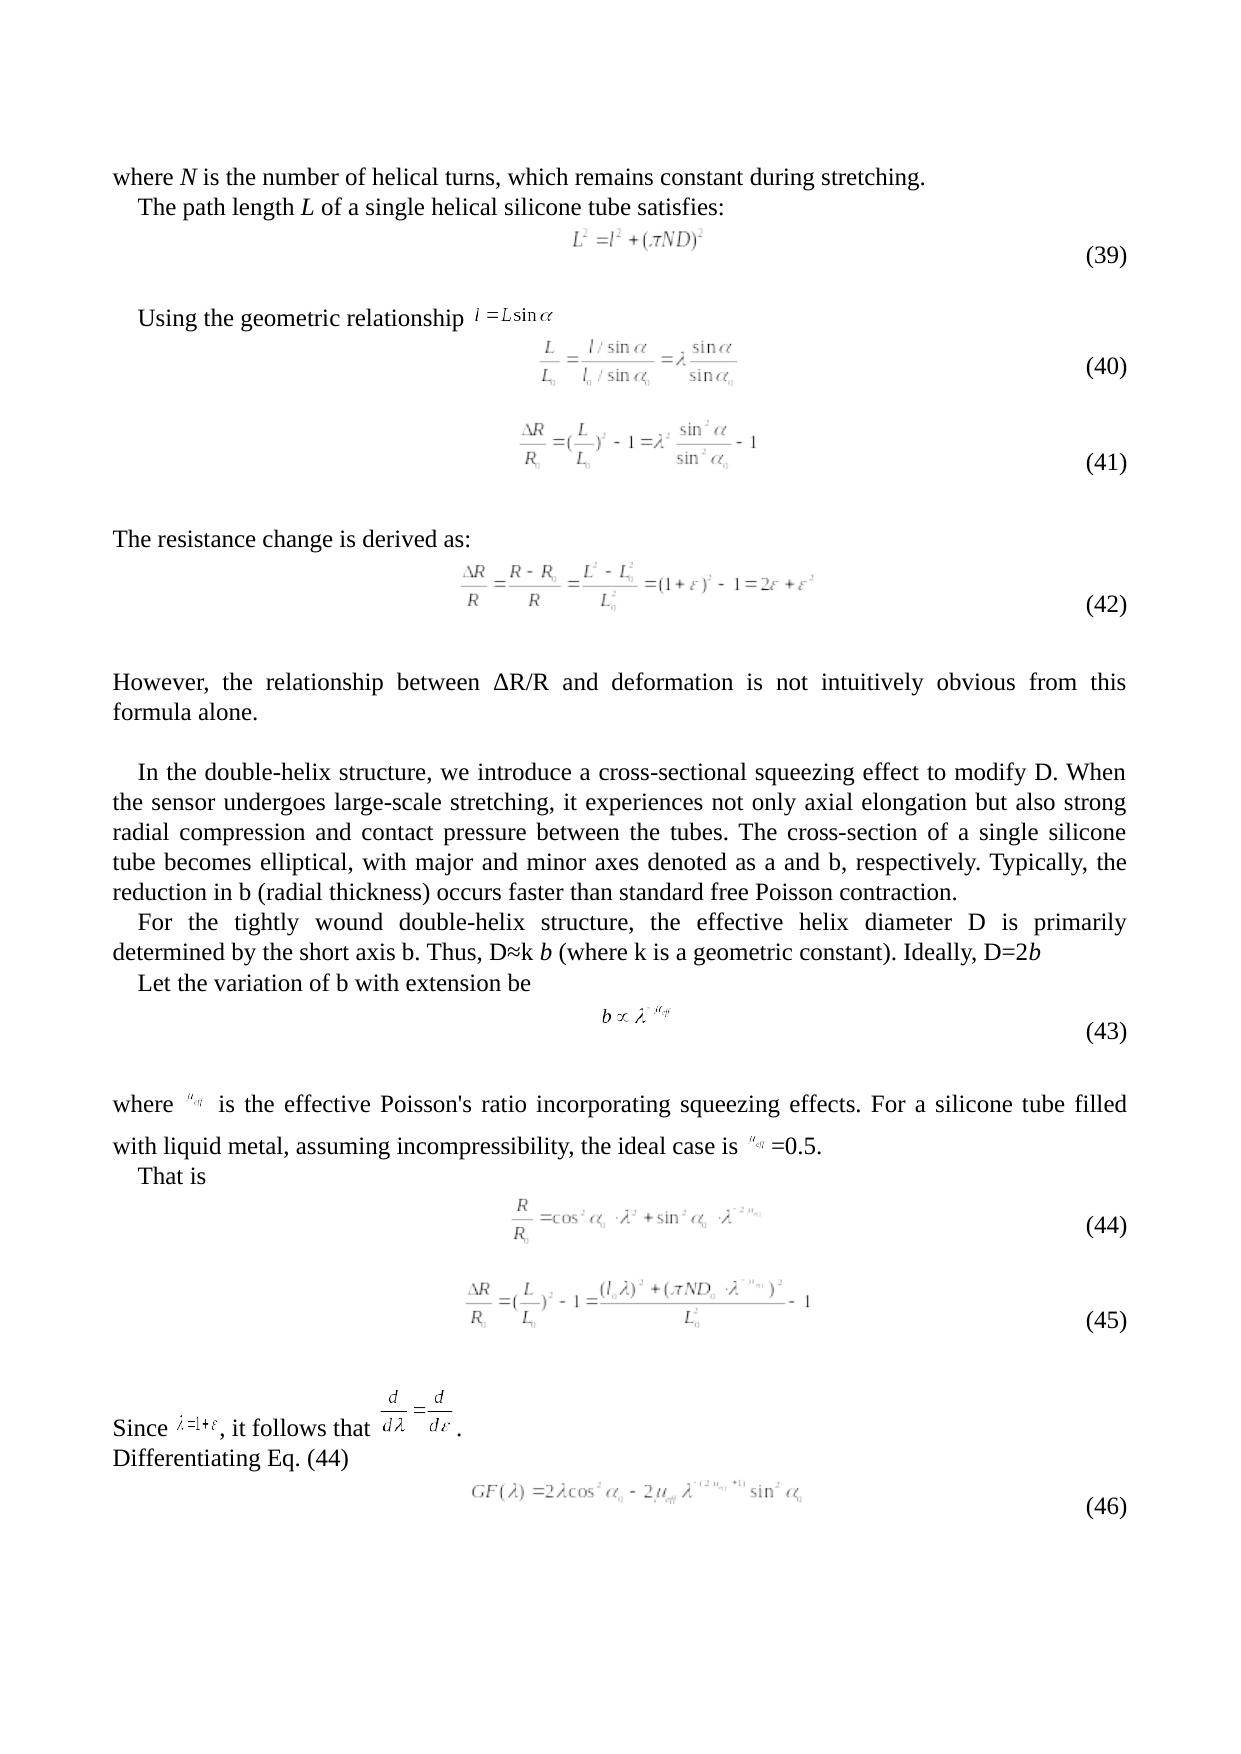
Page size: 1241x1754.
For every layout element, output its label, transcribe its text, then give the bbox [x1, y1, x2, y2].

text (42) [112, 555, 1128, 652]
text Let the variation of b with extension be [112, 968, 1128, 996]
text That is [112, 1161, 1128, 1190]
text where is the effective Poisson's ratio incorporating squeezing effects. For a silicone tube filled with liquid metal, assuming incompressibility, the ideal case is =0.5. [112, 1077, 1128, 1160]
text (43) [112, 998, 1128, 1063]
text (40) [112, 333, 1128, 398]
text The resistance change is derived as: [112, 524, 1128, 553]
text Using the geometric relationship [112, 302, 1128, 332]
text The path length L of a single helical silicone tube satisfies: [112, 192, 1128, 221]
text For the tightly wound double-helix structure, the effective helix diameter D is primarily determined by the short axis b. Thus, D≈k b (where k is a geometric constant). Ideally, D=2b [112, 907, 1128, 966]
text where N is the number of helical turns, which remains constant during stretching. [112, 162, 1128, 191]
text In the double-helix structure, we introduce a cross-sectional squeezing effect to modify D. When the sensor undergoes large-scale stretching, it experiences not only axial elongation but also strong radial compression and contact pressure between the tubes. The cross-section of a single silicone tube becomes elliptical, with major and minor axes denoted as a and b, respectively. Typically, the reduction in b (radial thickness) occurs faster than standard free Poisson contraction. [112, 757, 1128, 906]
text (44) [112, 1192, 1128, 1257]
text (45) [112, 1271, 1128, 1368]
text (46) [112, 1473, 1128, 1538]
text (41) [112, 413, 1128, 510]
text Differentiating Eq. (44) [112, 1443, 1128, 1471]
text (39) [112, 222, 1128, 287]
text However, the relationship between ΔR/R and deformation is not intuitively obvious from this formula alone. [112, 667, 1128, 725]
text Since , it follows that . [112, 1383, 1128, 1441]
